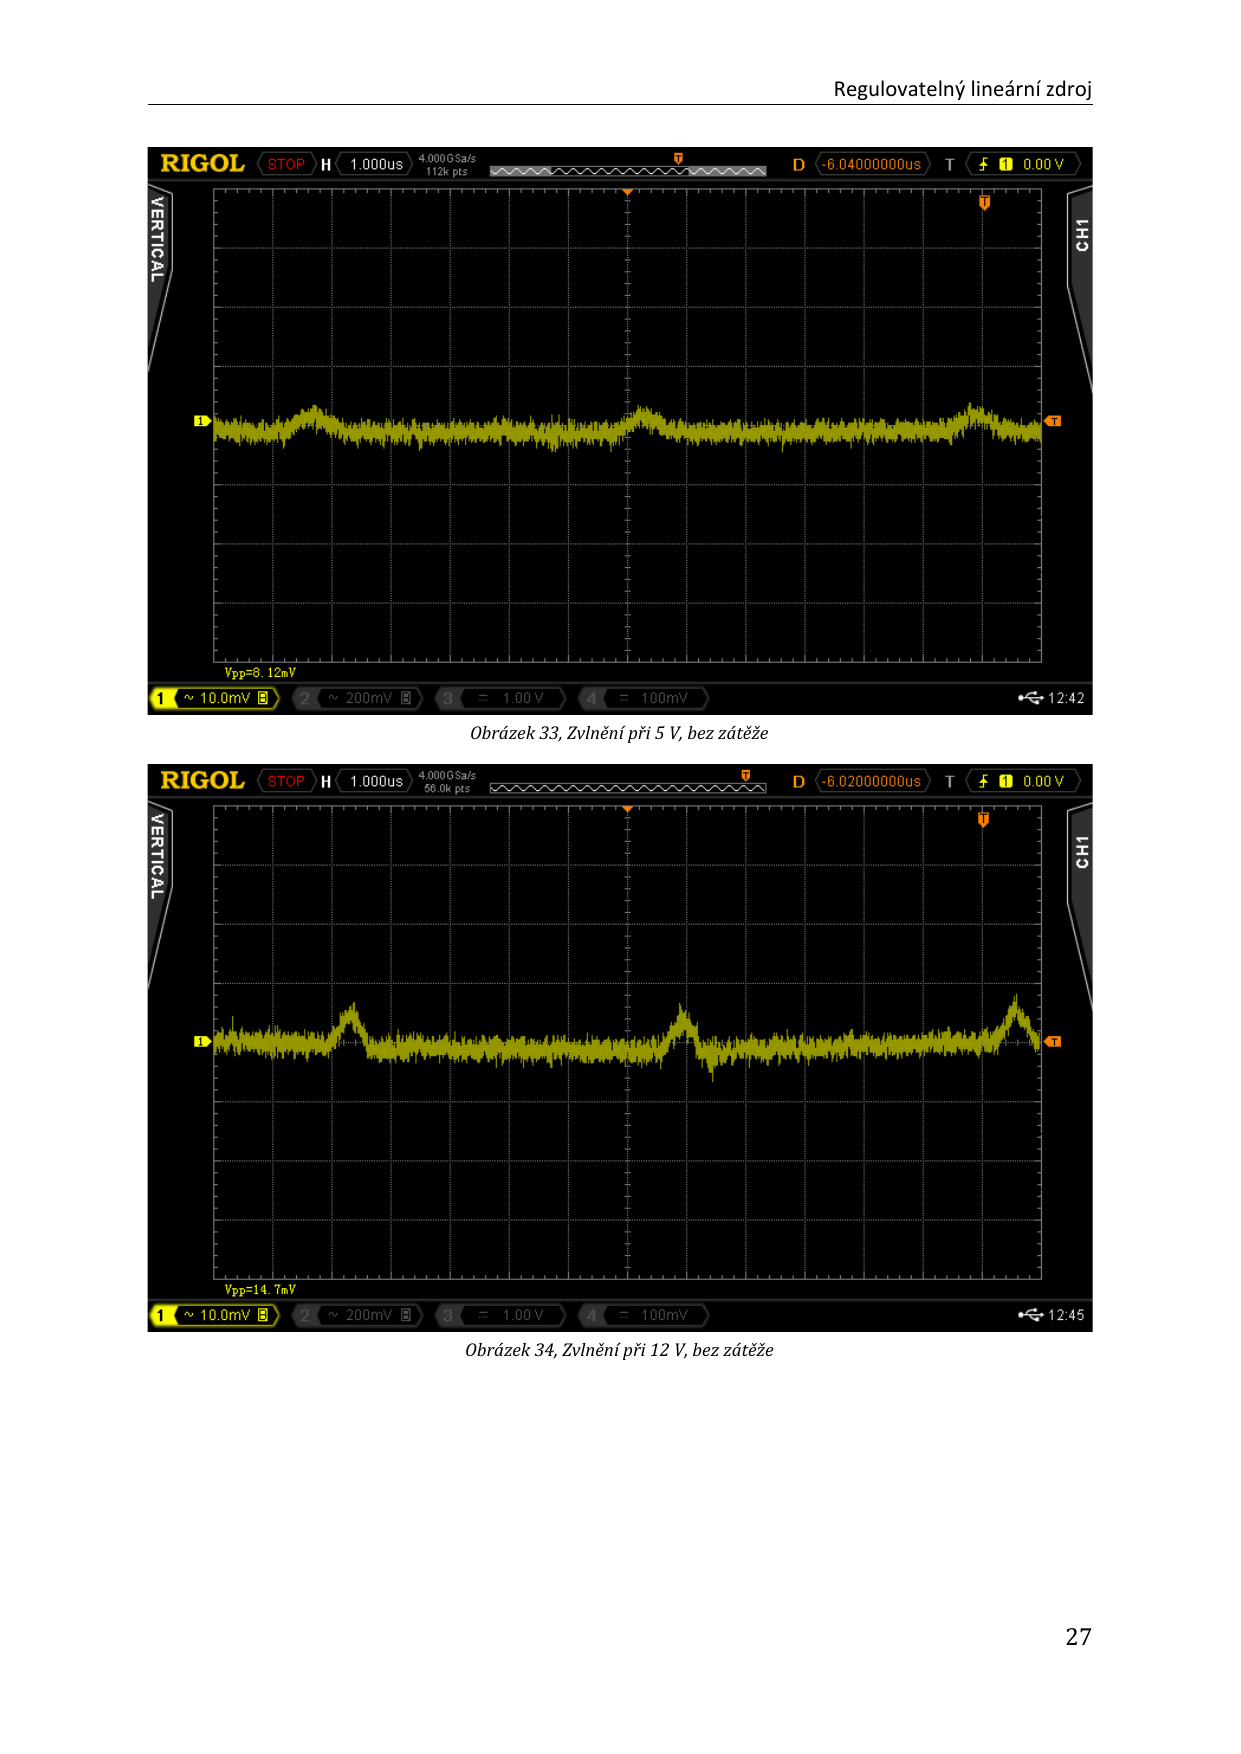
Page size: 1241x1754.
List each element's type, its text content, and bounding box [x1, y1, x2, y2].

text Obrázek 33, Zvlnění při 5 V, bez zátěže [148, 722, 1093, 744]
text Obrázek 34, Zvlnění při 12 V, bez zátěže [148, 1339, 1093, 1361]
